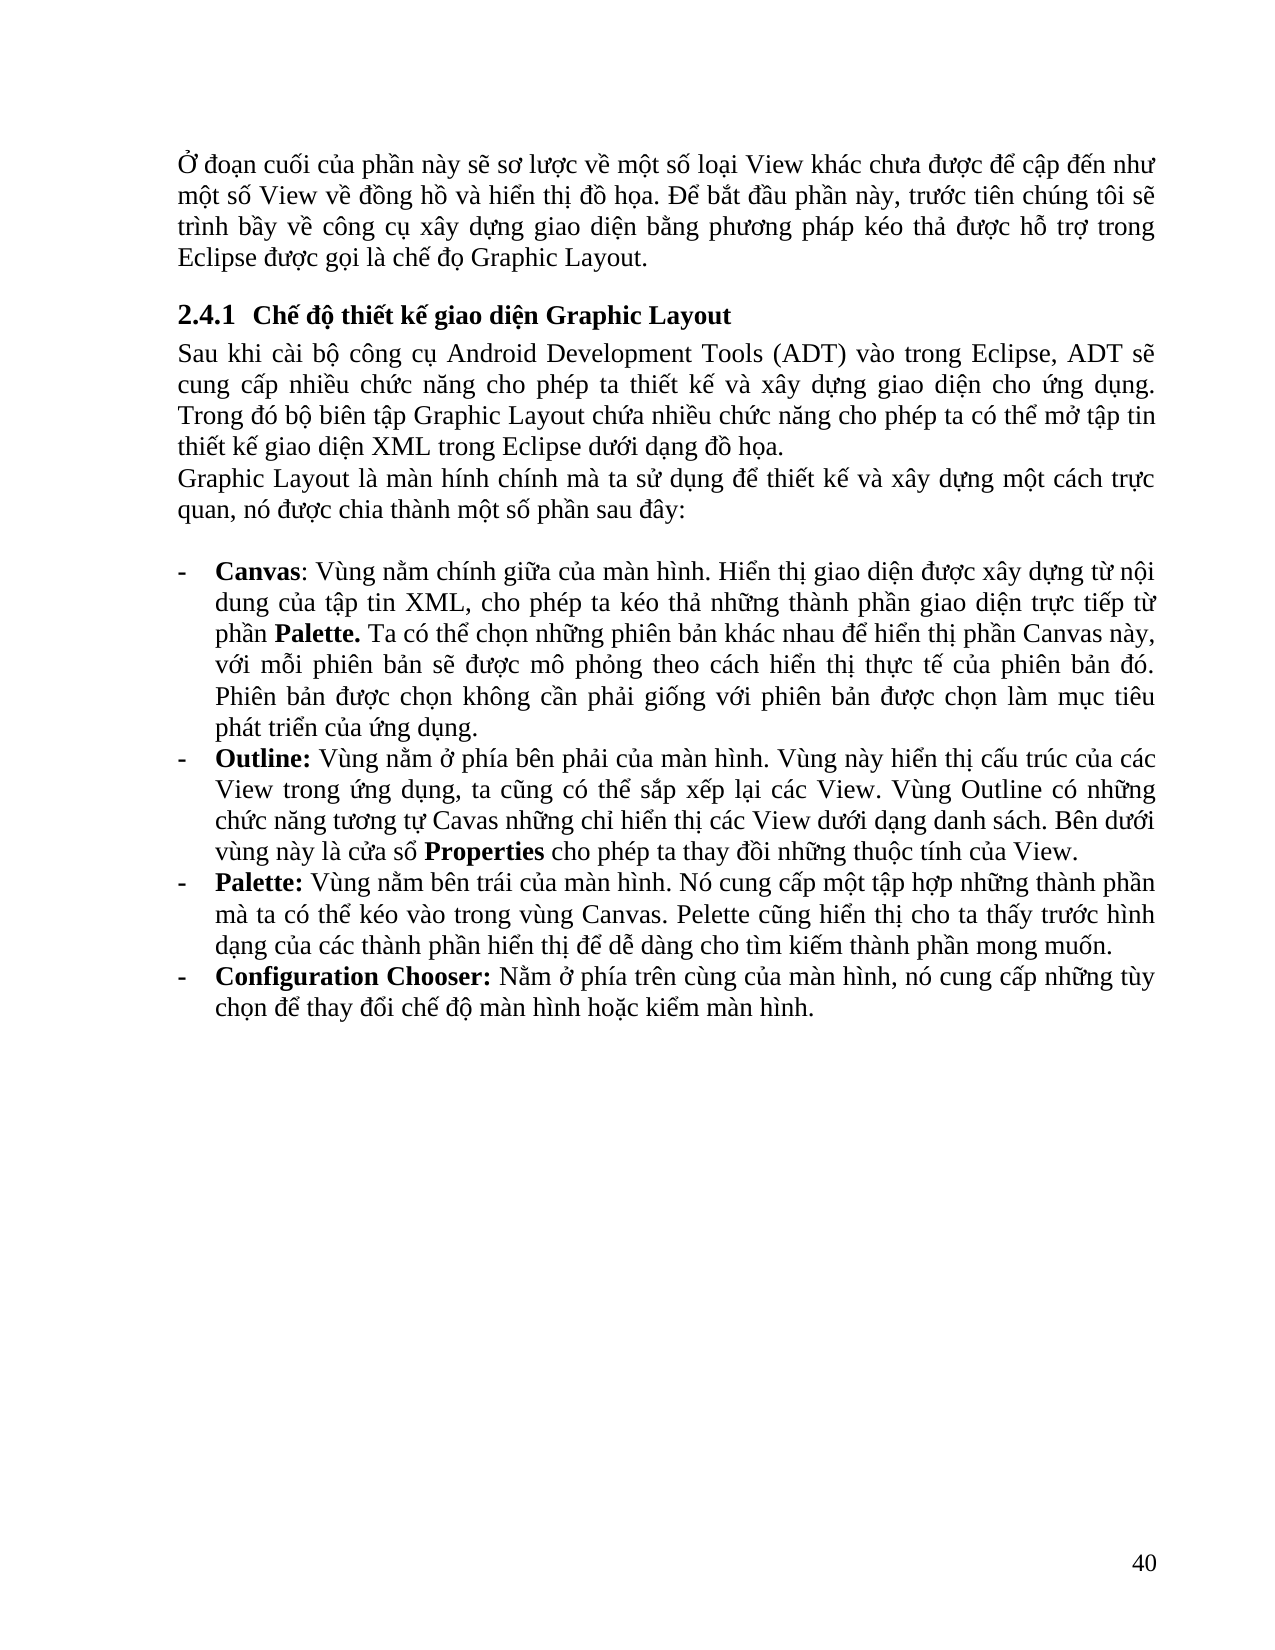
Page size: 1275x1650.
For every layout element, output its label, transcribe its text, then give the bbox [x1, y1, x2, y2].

text Ở đoạn cuối của phần này sẽ sơ lược về một số loại View khác chưa được để cập đến như một số View về đồng hồ và hiển thị đồ họa. Để bắt đầu phần này, trước tiên chúng tôi sẽ trình bầy về công cụ xây dựng giao diện bằng phương pháp kéo thả được hỗ trợ trong Eclipse được gọi là chế đọ Graphic Layout. [177, 148, 1157, 272]
text Sau khi cài bộ công cụ Android Development Tools (ADT) vào trong Eclipse, ADT sẽ cung cấp nhiều chức năng cho phép ta thiết kế và xây dựng giao diện cho ứng dụng. Trong đó bộ biên tập Graphic Layout chứa nhiều chức năng cho phép ta có thể mở tập tin thiết kế giao diện XML trong Eclipse dưới dạng đồ họa. [177, 337, 1157, 462]
subtitle Chế độ thiết kế giao diện Graphic Layout [177, 297, 1157, 331]
list Palette: Vùng nằm bên trái của màn hình. Nó cung cấp một tập hợp những thành phần mà ta có thể kéo vào trong vùng Canvas. Pelette cũng hiển thị cho ta thấy trước hình dạng của các thành phần hiển thị để dễ dàng cho tìm kiếm thành phần mong muốn. [177, 867, 1157, 960]
text Graphic Layout là màn hính chính mà ta sử dụng để thiết kế và xây dựng một cách trực quan, nó được chia thành một số phần sau đây: [177, 462, 1157, 524]
list Canvas: Vùng nằm chính giữa của màn hình. Hiển thị giao diện được xây dựng từ nội dung của tập tin XML, cho phép ta kéo thả những thành phần giao diện trực tiếp từ phần Palette. Ta có thể chọn những phiên bản khác nhau để hiển thị phần Canvas này, với mỗi phiên bản sẽ được mô phỏng theo cách hiển thị thực tế của phiên bản đó. Phiên bản được chọn không cần phải giống với phiên bản được chọn làm mục tiêu phát triển của ứng dụng. [177, 555, 1157, 742]
list Configuration Chooser: Nằm ở phía trên cùng của màn hình, nó cung cấp những tùy chọn để thay đổi chế độ màn hình hoặc kiểm màn hình. [177, 960, 1157, 1022]
list Outline: Vùng nằm ở phía bên phải của màn hình. Vùng này hiển thị cấu trúc của các View trong ứng dụng, ta cũng có thể sắp xếp lại các View. Vùng Outline có những chức năng tương tự Cavas những chỉ hiển thị các View dưới dạng danh sách. Bên dưới vùng này là cửa sổ Properties cho phép ta thay đồi những thuộc tính của View. [177, 742, 1157, 867]
